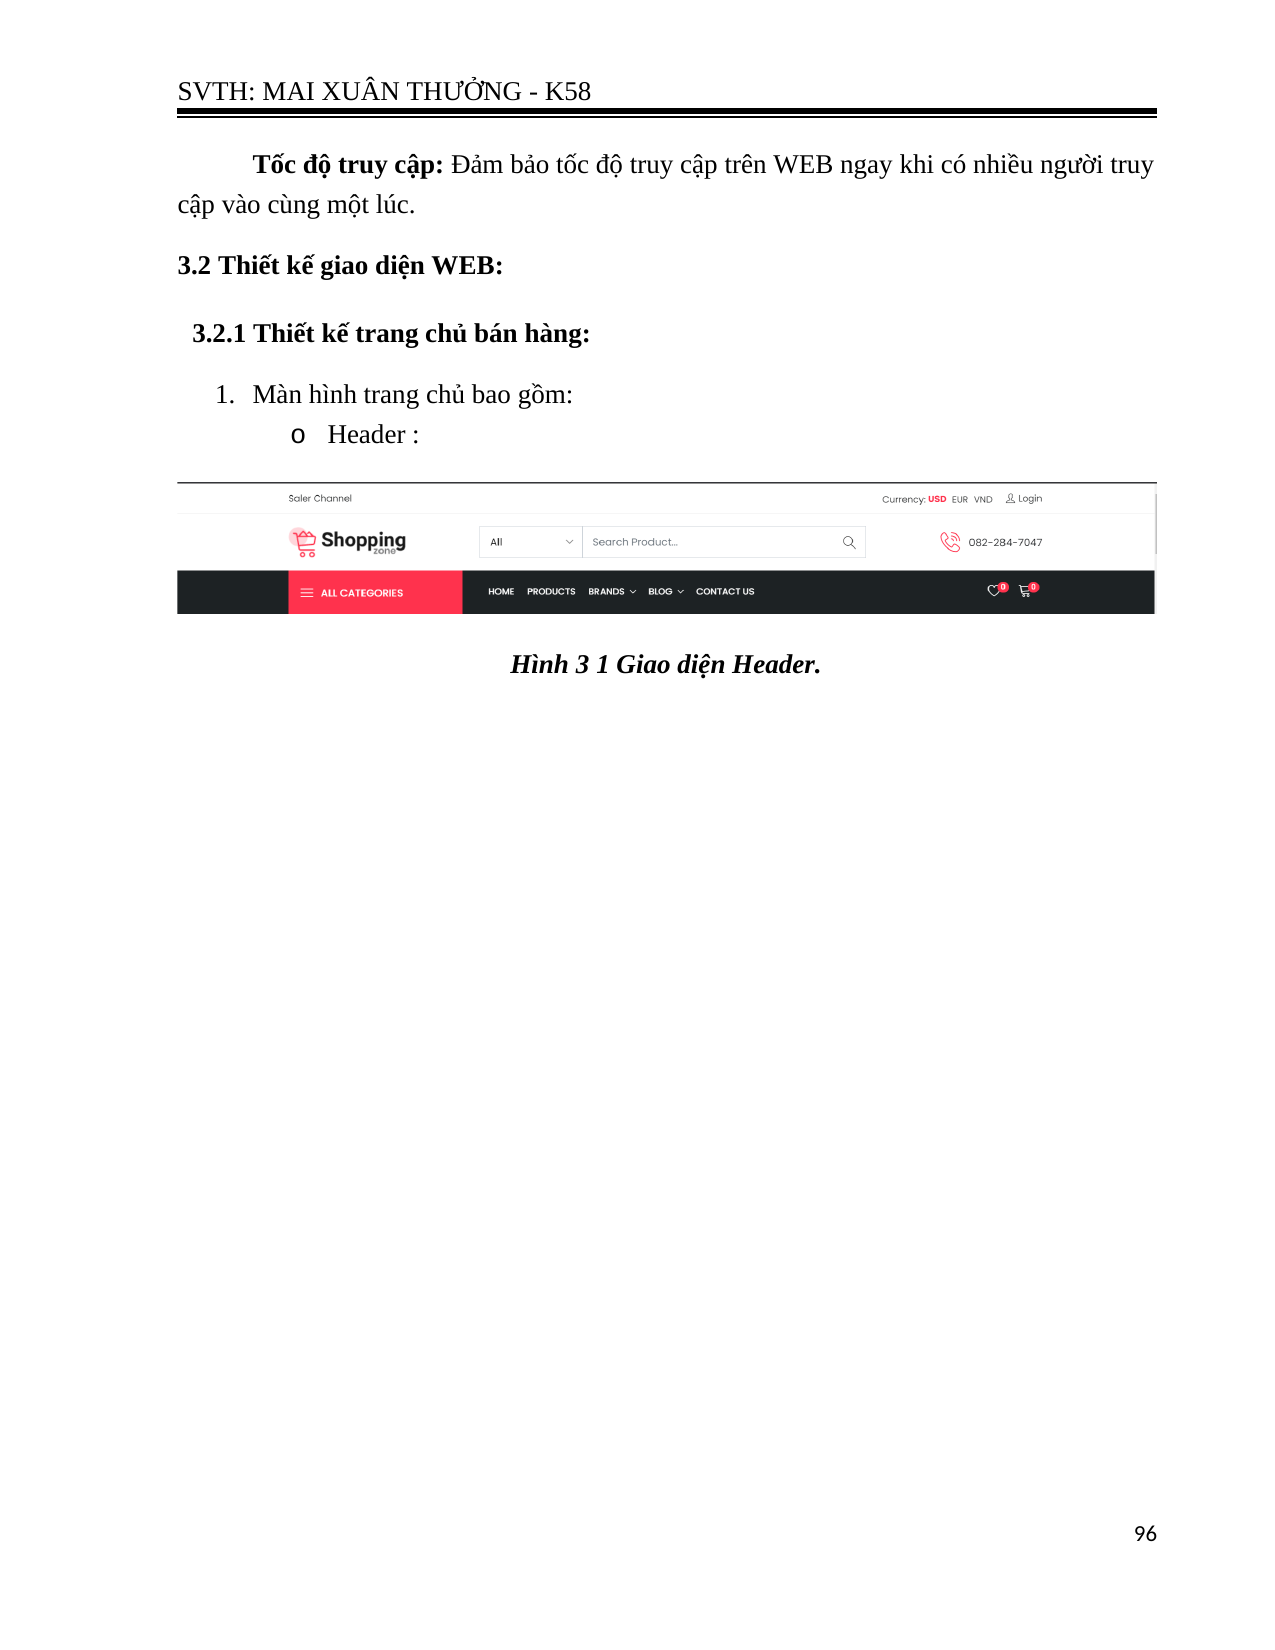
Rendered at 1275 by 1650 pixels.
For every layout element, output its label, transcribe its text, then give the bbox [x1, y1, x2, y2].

text 3.2.1 Thiết kế trang chủ bán hàng: [192, 317, 1157, 348]
text Tốc độ truy cập: Đảm bảo tốc độ truy cập trên WEB ngay khi có nhiều người truy cập vào cùng một lúc. [177, 148, 1157, 219]
text Hình 3 1 Giao diện Header. [177, 648, 1157, 679]
list Màn hình trang chủ bao gồm: [215, 378, 1157, 409]
picture [177, 482, 1157, 614]
text 3.2 Thiết kế giao diện WEB: [177, 249, 1157, 281]
list Header : [290, 418, 1157, 452]
